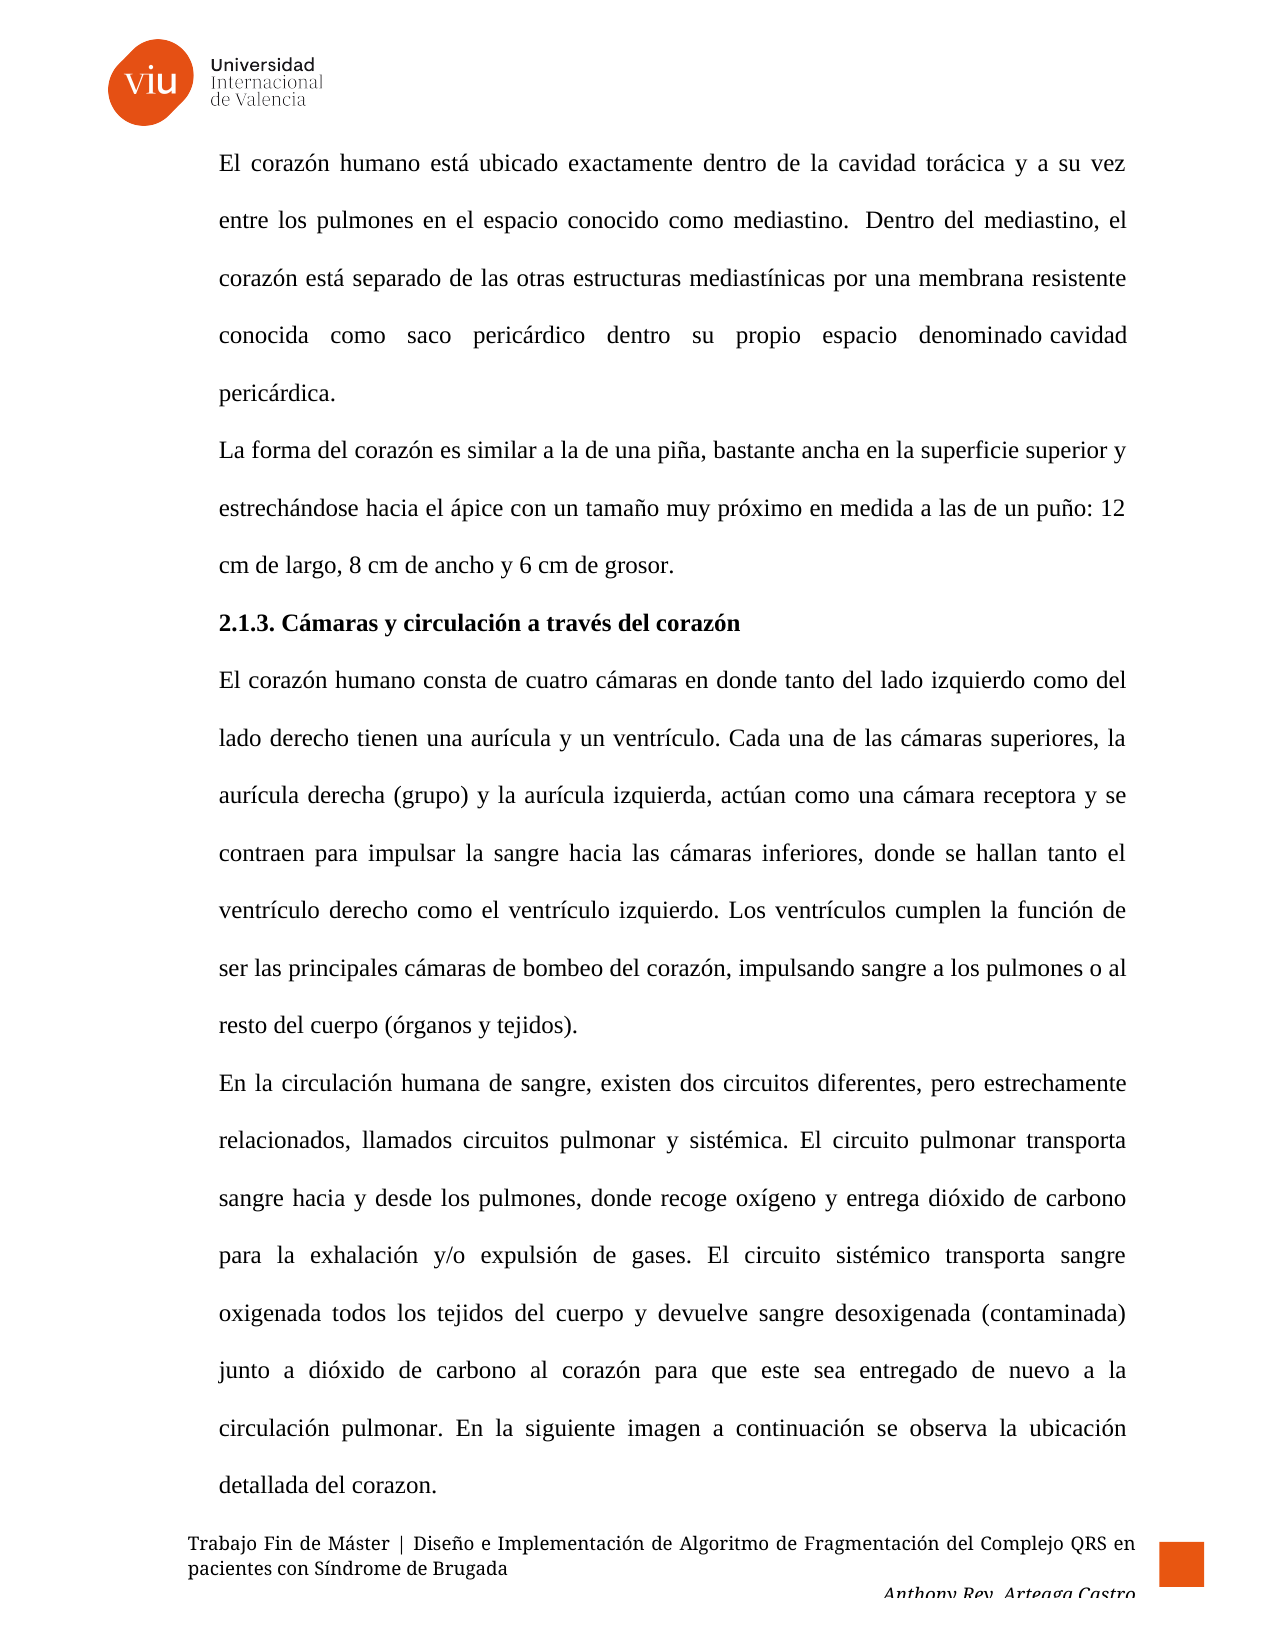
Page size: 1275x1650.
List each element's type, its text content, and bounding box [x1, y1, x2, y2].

text El corazón humano consta de cuatro cámaras en donde tanto del lado izquierdo como del lado derecho tienen una aurícula y un ventrículo. Cada una de las cámaras superiores, la aurícula derecha (grupo) y la aurícula izquierda, actúan como una cámara receptora y se contraen para impulsar la sangre hacia las cámaras inferiores, donde se hallan tanto el ventrículo derecho como el ventrículo izquierdo. Los ventrículos cumplen la función de ser las principales cámaras de bombeo del corazón, impulsando sangre a los pulmones o al resto del cuerpo (órganos y tejidos). [218, 665, 1127, 1039]
text El corazón humano está ubicado exactamente dentro de la cavidad torácica y a su vez entre los pulmones en el espacio conocido como mediastino. Dentro del mediastino, el corazón está separado de las otras estructuras mediastínicas por una membrana resistente conocida como saco pericárdico dentro su propio espacio denominado cavidad pericárdica. [218, 148, 1127, 406]
text 2.1.3. Cámaras y circulación a través del corazón [218, 608, 1127, 636]
text La forma del corazón es similar a la de una piña, bastante ancha en la superficie superior y estrechándose hacia el ápice con un tamaño muy próximo en medida a las de un puño: 12 cm de largo, 8 cm de ancho y 6 cm de grosor. [218, 435, 1127, 579]
picture [108, 39, 323, 126]
text En la circulación humana de sangre, existen dos circuitos diferentes, pero estrechamente relacionados, llamados circuitos pulmonar y sistémica. El circuito pulmonar transporta sangre hacia y desde los pulmones, donde recoge oxígeno y entrega dióxido de carbono para la exhalación y/o expulsión de gases. El circuito sistémico transporta sangre oxigenada todos los tejidos del cuerpo y devuelve sangre desoxigenada (contaminada) junto a dióxido de carbono al corazón para que este sea entregado de nuevo a la circulación pulmonar. En la siguiente imagen a continuación se observa la ubicación detallada del corazon. [218, 1068, 1127, 1499]
